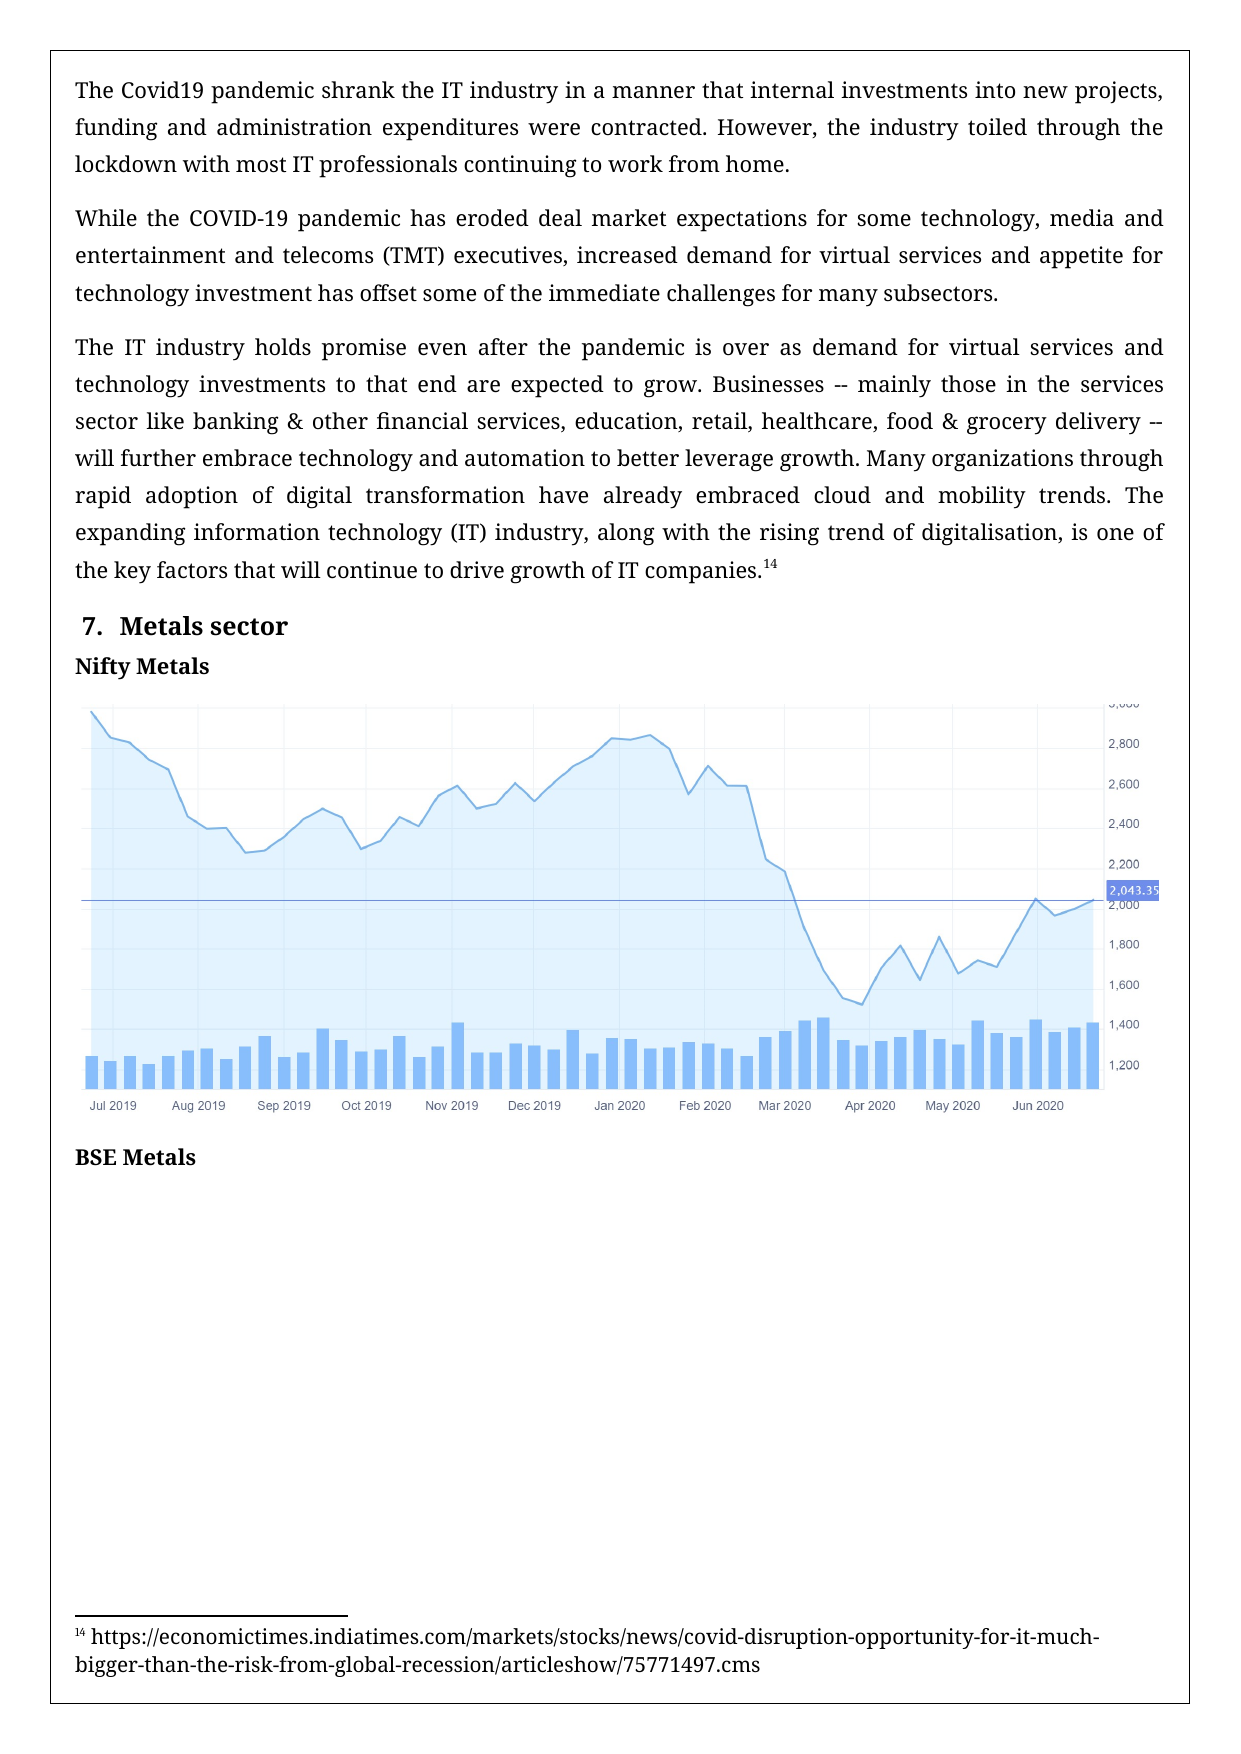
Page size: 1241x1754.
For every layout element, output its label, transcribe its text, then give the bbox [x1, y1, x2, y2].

text The Covid19 pandemic shrank the IT industry in a manner that internal investments into new projects, funding and administration expenditures were contracted. However, the industry toiled through the lockdown with most IT professionals continuing to work from home. [75, 75, 1165, 179]
text The IT industry holds promise even after the pandemic is over as demand for virtual services and technology investments to that end are expected to grow. Businesses -- mainly those in the services sector like banking & other financial services, education, retail, healthcare, food & grocery delivery -- will further embrace technology and automation to better leverage growth. Many organizations through rapid adoption of digital transformation have already embraced cloud and mobility trends. The expanding information technology (IT) industry, along with the rising trend of digitalisation, is one of the key factors that will continue to drive growth of IT companies. [75, 331, 1165, 584]
text BSE Metals [75, 1142, 1165, 1172]
list Metals sector [82, 608, 1165, 642]
picture [81, 704, 1159, 1120]
text Nifty Metals [75, 651, 1165, 681]
text While the COVID-19 pandemic has eroded deal market expectations for some technology, media and entertainment and telecoms (TMT) executives, increased demand for virtual services and appetite for technology investment has offset some of the immediate challenges for many subsectors. [75, 203, 1165, 307]
